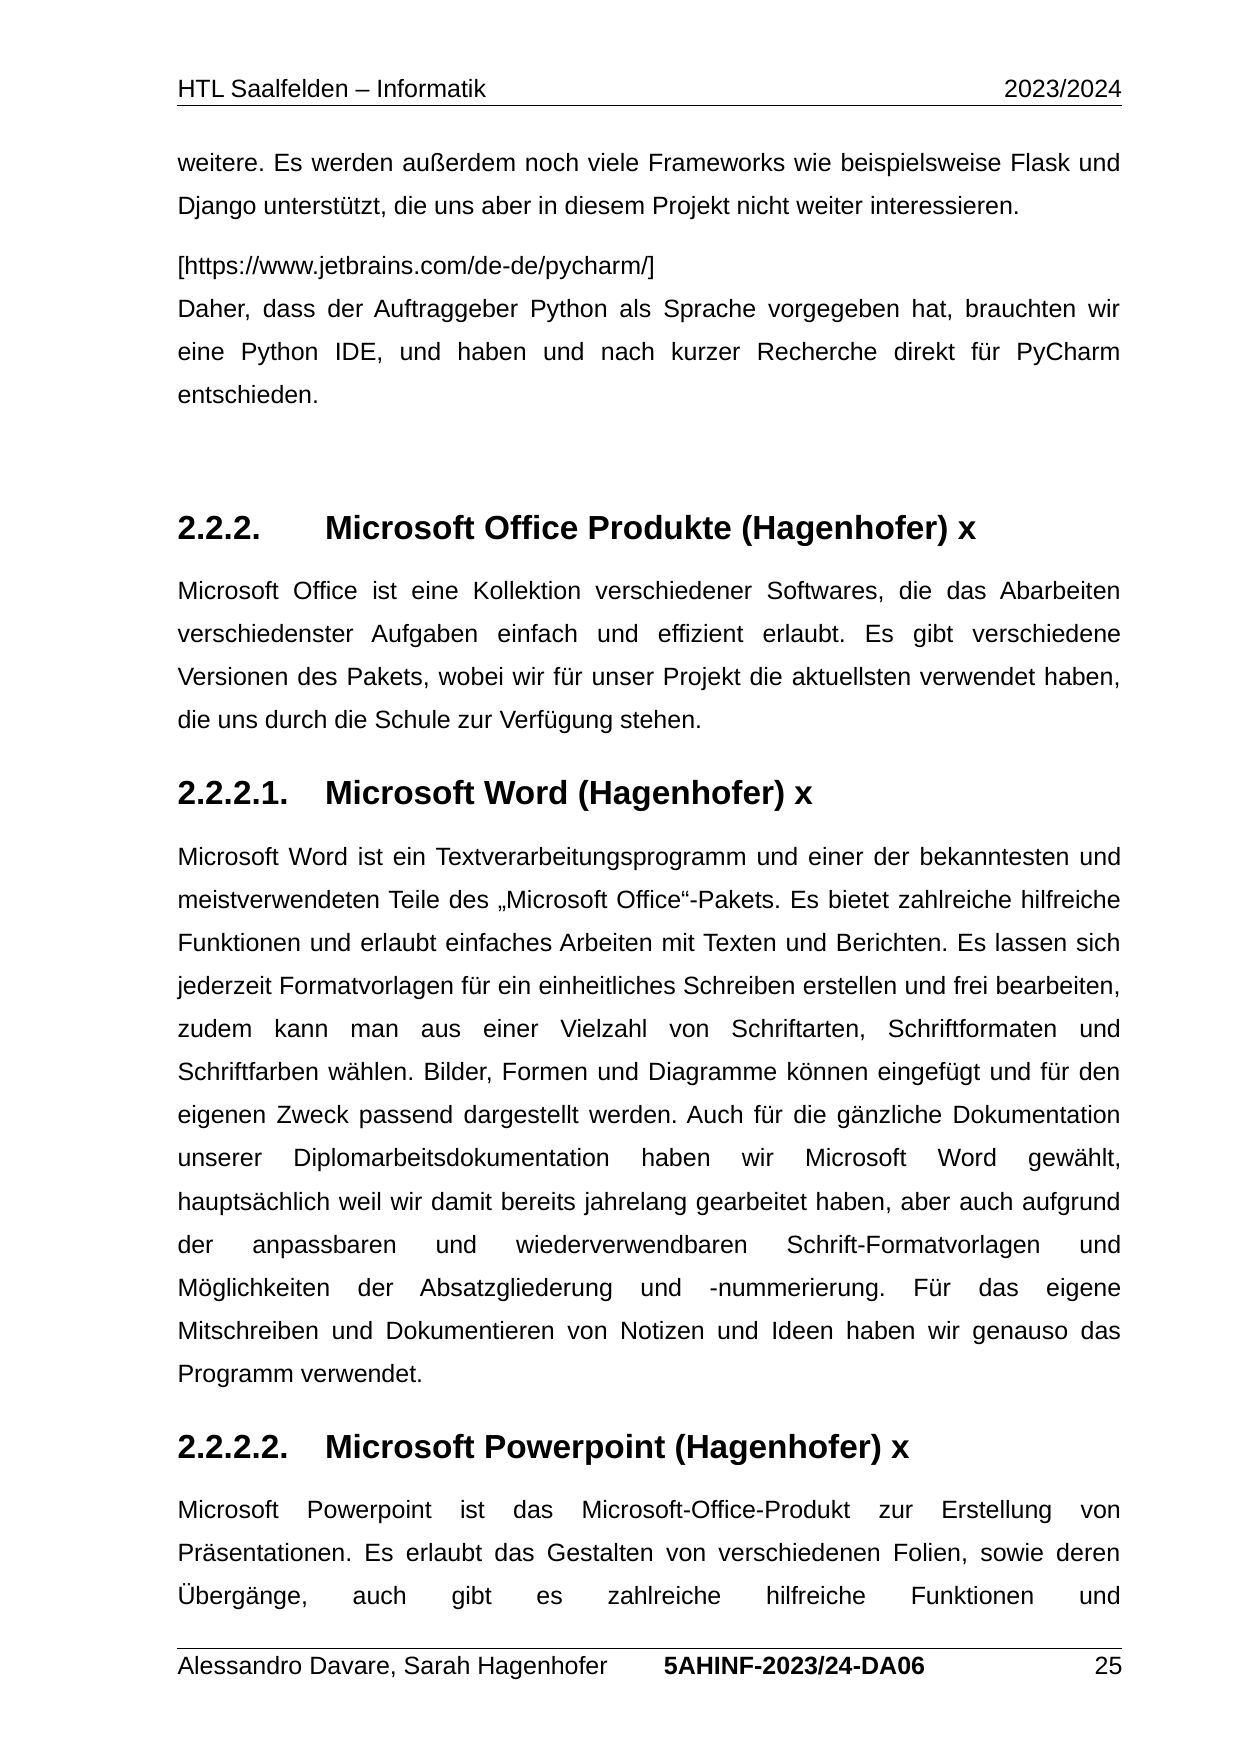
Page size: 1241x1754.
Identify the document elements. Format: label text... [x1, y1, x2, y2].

text [https://www.jetbrains.com/de-de/pycharm/] Daher, dass der Auftraggeber Python als Sprache vorgegeben hat, brauchten wir eine Python IDE, und haben und nach kurzer Recherche direkt für PyCharm entschieden. [177, 251, 1122, 409]
text Microsoft Office ist eine Kollektion verschiedener Softwares, die das Abarbeiten verschiedenster Aufgaben einfach und effizient erlaubt. Es gibt verschiedene Versionen des Pakets, wobei wir für unser Projekt die aktuellsten verwendet haben, die uns durch die Schule zur Verfügung stehen. [177, 576, 1122, 734]
subtitle Microsoft Word (Hagenhofer) x [177, 773, 1122, 812]
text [177, 1495, 1122, 1610]
text Microsoft Word ist ein Textverarbeitungsprogramm und einer der bekanntesten und meistverwendeten Teile des „Microsoft Office“-Pakets. Es bietet zahlreiche hilfreiche Funktionen und erlaubt einfaches Arbeiten mit Texten und Berichten. Es lassen sich jederzeit Formatvorlagen für ein einheitliches Schreiben erstellen und frei bearbeiten, zudem kann man aus einer Vielzahl von Schriftarten, Schriftformaten und Schriftfarben wählen. Bilder, Formen und Diagramme können eingefügt und für den eigenen Zweck passend dargestellt werden. Auch für die gänzliche Dokumentation unserer Diplomarbeitsdokumentation haben wir Microsoft Word gewählt, hauptsächlich weil wir damit bereits jahrelang gearbeitet haben, aber auch aufgrund der anpassbaren und wiederverwendbaren Schrift-Formatvorlagen und Möglichkeiten der Absatzgliederung und -nummerierung. Für das eigene Mitschreiben und Dokumentieren von Notizen und Ideen haben wir genauso das Programm verwendet. [177, 841, 1122, 1388]
subtitle Microsoft Office Produkte (Hagenhofer) x [177, 508, 1122, 546]
subtitle Microsoft Powerpoint (Hagenhofer) x [177, 1427, 1122, 1466]
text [177, 148, 1122, 219]
